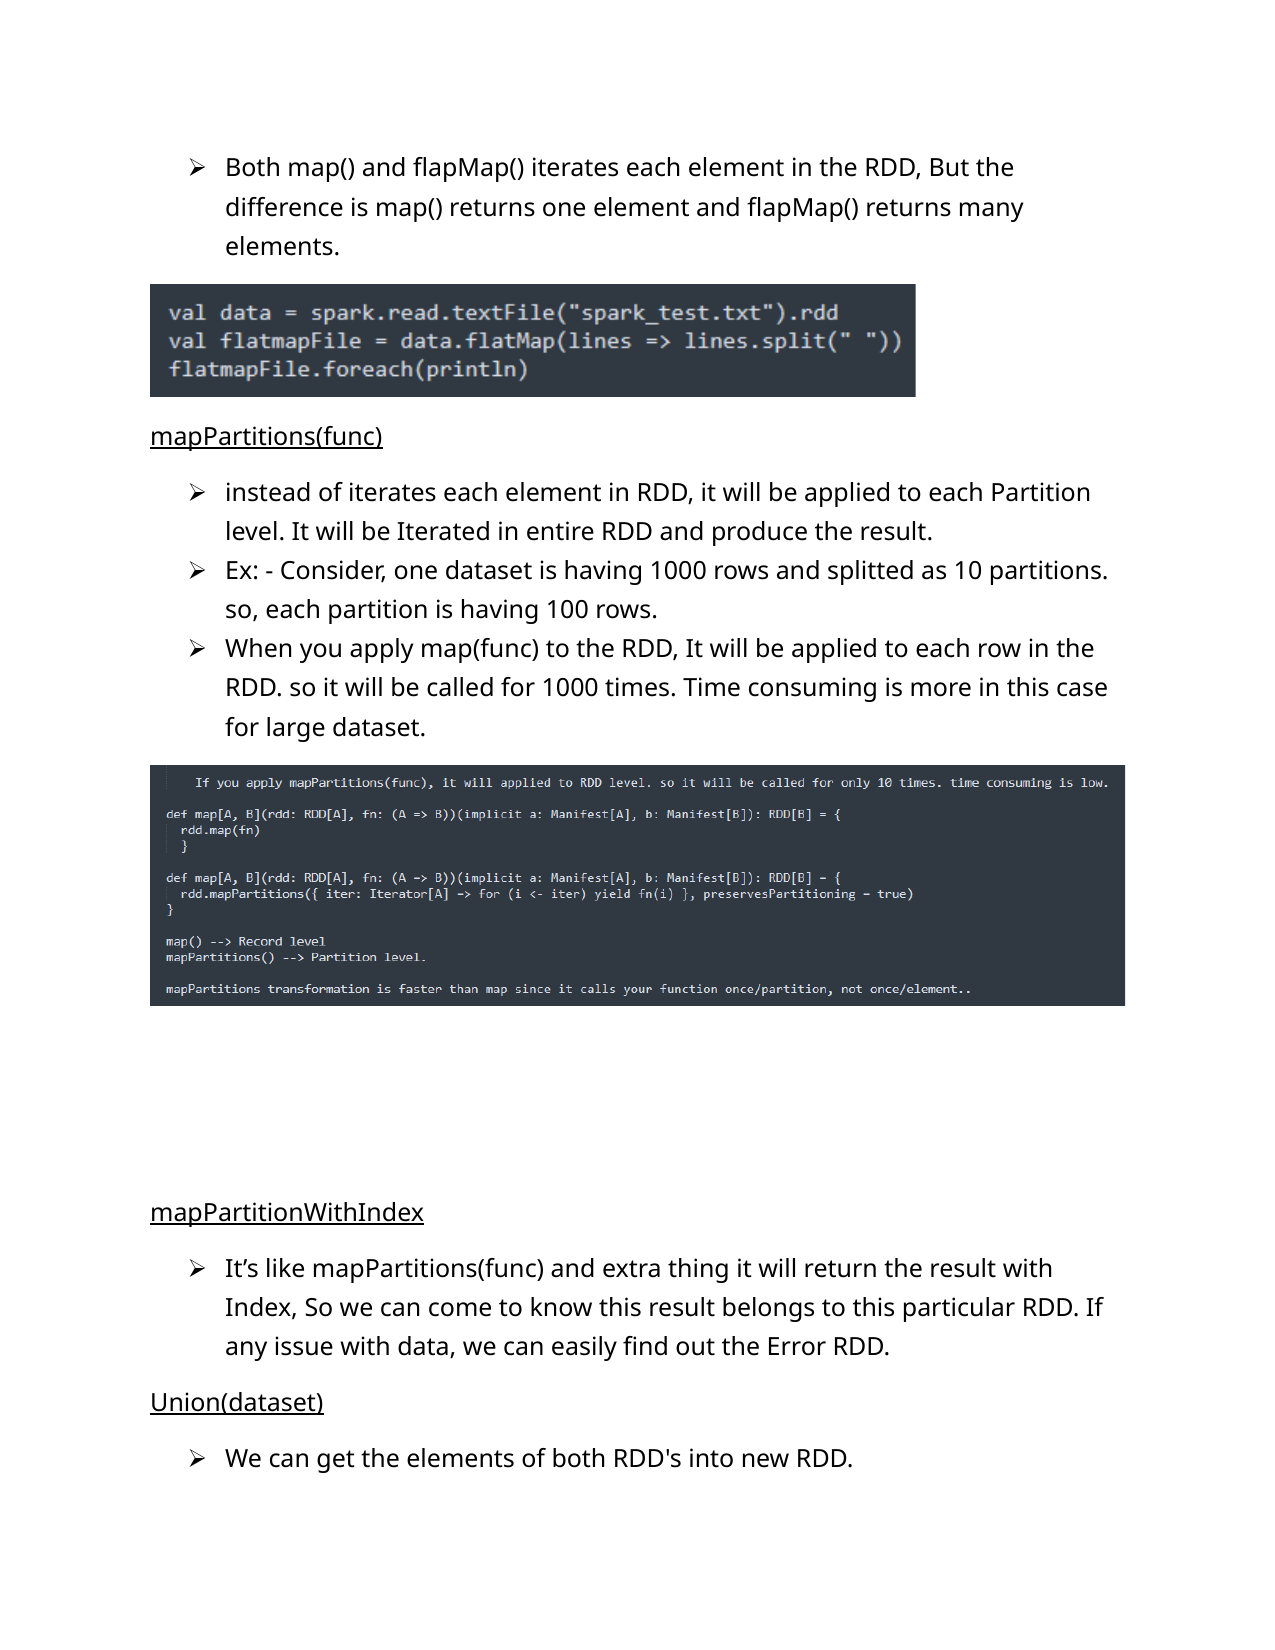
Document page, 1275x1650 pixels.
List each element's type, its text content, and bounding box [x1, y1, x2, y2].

list instead of iterates each element in RDD, it will be applied to each Partition level. It will be Iterated in entire RDD and produce the result. [187, 474, 1125, 547]
picture [150, 284, 916, 397]
text mapPartitions(func) [150, 418, 1125, 452]
text mapPartitionWithIndex [150, 1194, 1125, 1228]
list Both map() and flapMap() iterates each element in the RDD, But the difference is map() returns one element and flapMap() returns many elements. [187, 150, 1125, 262]
list When you apply map(func) to the RDD, It will be applied to each row in the RDD. so it will be called for 1000 times. Time consuming is more in this case for large dataset. [187, 631, 1125, 743]
picture [150, 765, 1125, 1006]
list Ex: - Consider, one dataset is having 1000 rows and splitted as 10 partitions. so, each partition is having 100 rows. [187, 553, 1125, 626]
list We can get the elements of both RDD's into new RDD. [187, 1440, 1125, 1474]
list It’s like mapPartitions(func) and extra thing it will return the result with Index, So we can come to know this result belongs to this particular RDD. If any issue with data, we can easily find out the Error RDD. [187, 1250, 1125, 1363]
text Union(dataset) [150, 1384, 1125, 1418]
